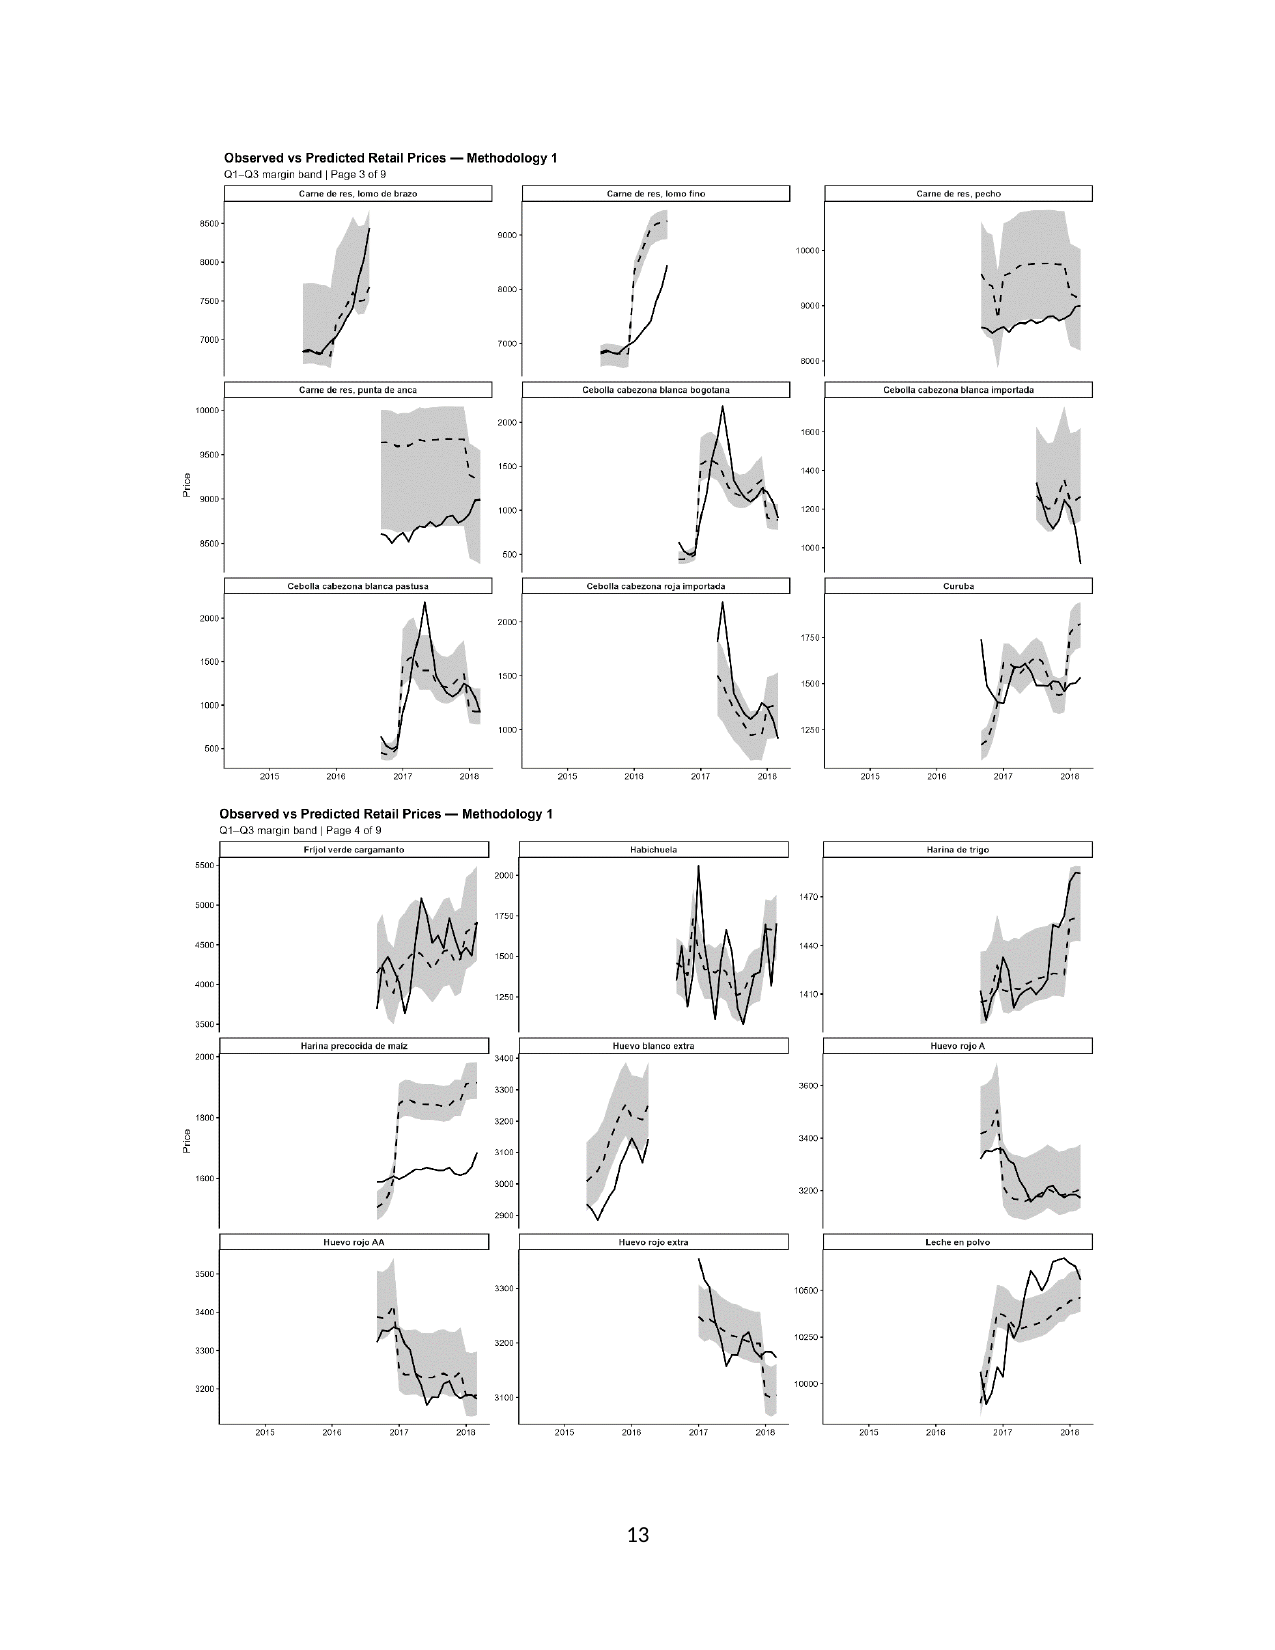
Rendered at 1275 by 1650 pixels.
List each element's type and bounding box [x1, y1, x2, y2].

picture [177, 803, 1098, 1442]
picture [177, 147, 1098, 786]
